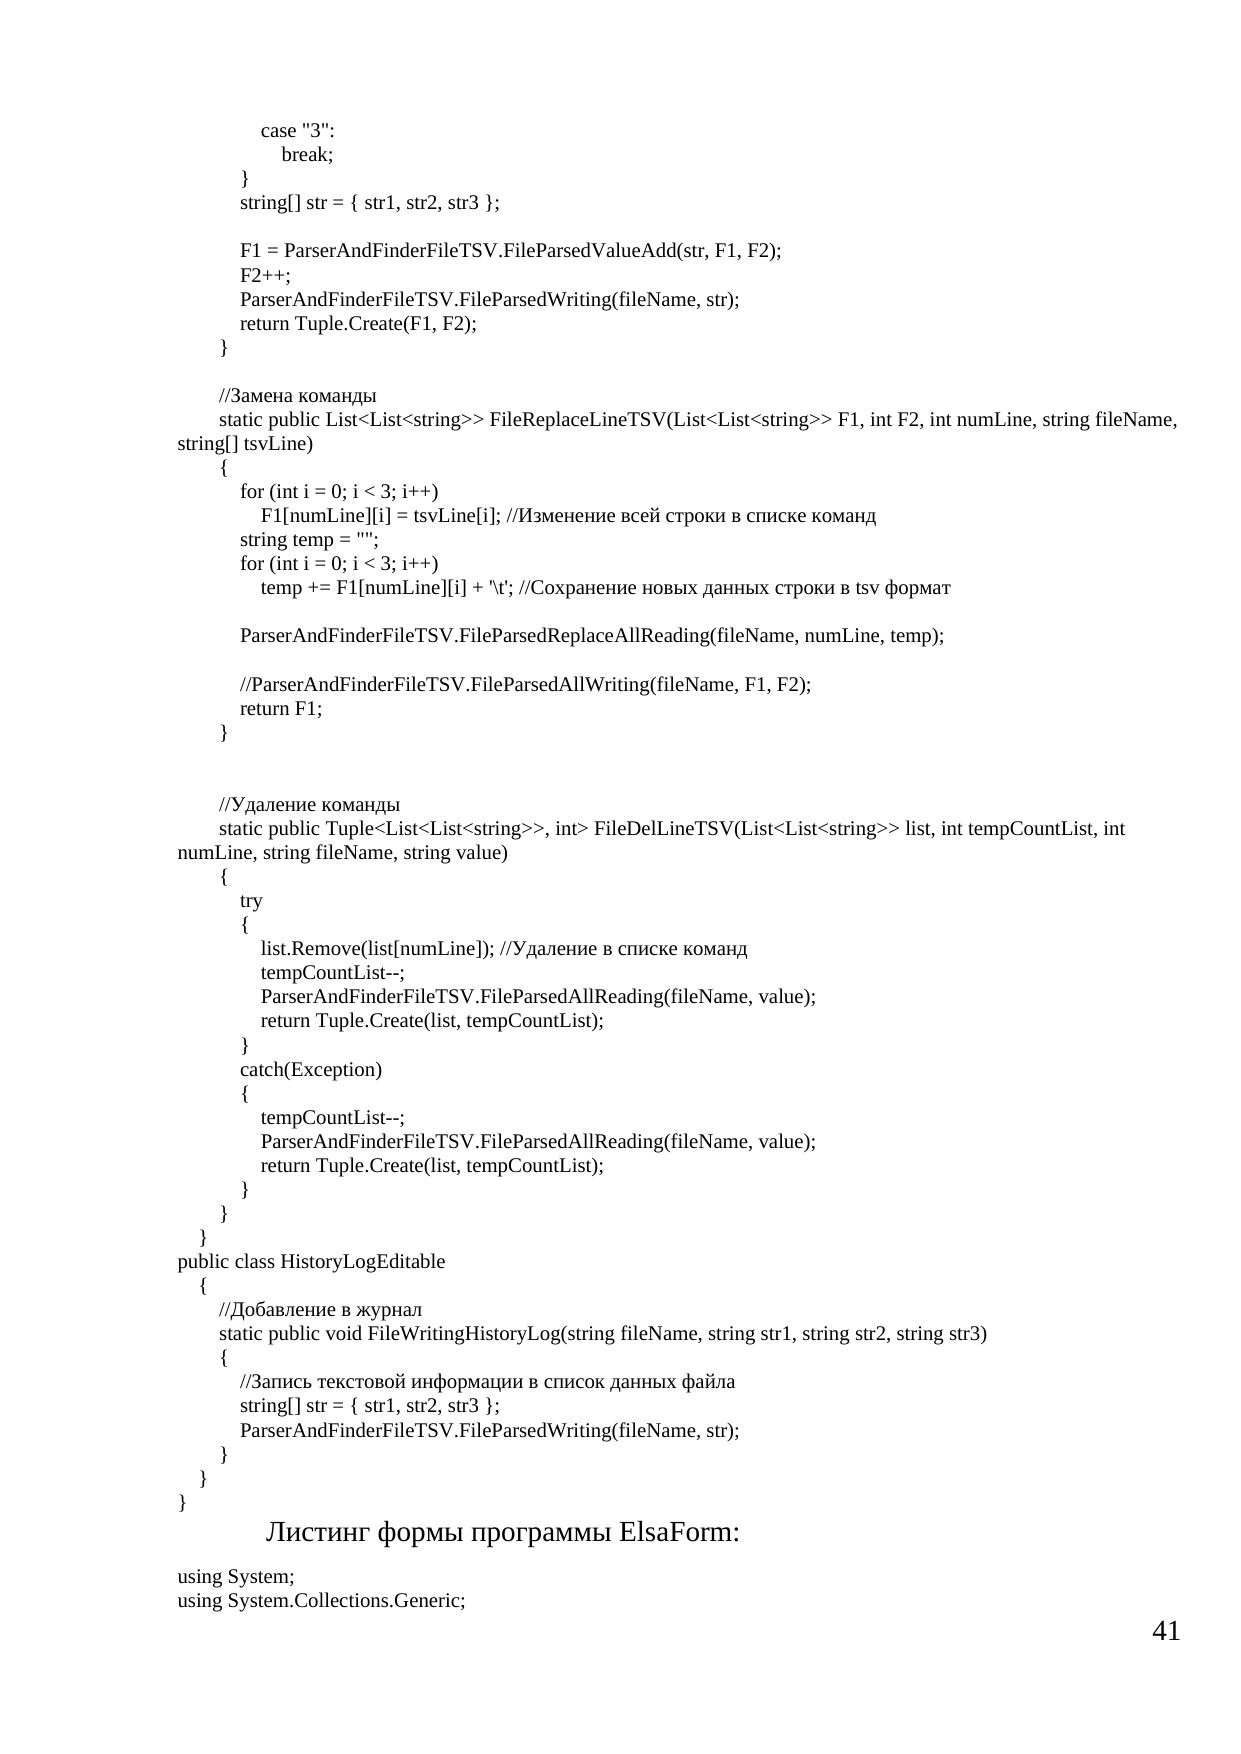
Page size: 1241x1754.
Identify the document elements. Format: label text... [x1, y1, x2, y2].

text static public void FileWritingHistoryLog(string fileName, string str1, string str2, string str3) [177, 1321, 1181, 1345]
text F1[numLine][i] = tsvLine[i]; //Изменение всей строки в списке команд [177, 503, 1181, 527]
text using System; [177, 1564, 1181, 1588]
text { [177, 1345, 1181, 1369]
text break; [177, 142, 1181, 166]
text ParserAndFinderFileTSV.FileParsedWriting(fileName, str); [177, 287, 1181, 311]
text ParserAndFinderFileTSV.FileParsedAllReading(fileName, value); [177, 1129, 1181, 1153]
text tempCountList--; [177, 960, 1181, 984]
text case "3": [177, 118, 1181, 142]
text catch(Exception) [177, 1057, 1181, 1081]
text } [177, 166, 1181, 190]
text F2++; [177, 262, 1181, 287]
text { [177, 455, 1181, 479]
text { [177, 1081, 1181, 1105]
text string[] str = { str1, str2, str3 }; [177, 190, 1181, 214]
text tempCountList--; [177, 1105, 1181, 1129]
text } [177, 1032, 1181, 1057]
text } [177, 1201, 1181, 1225]
text return Tuple.Create(list, tempCountList); [177, 1008, 1181, 1032]
text static public List<List<string>> FileReplaceLineTSV(List<List<string>> F1, int F2, int numLine, string fileName, string[] tsvLine) [177, 407, 1181, 455]
text //Замена команды [177, 383, 1181, 407]
text { [177, 912, 1181, 936]
text } [177, 1225, 1181, 1249]
text } [177, 1466, 1181, 1490]
text using System.Collections.Generic; [177, 1588, 1181, 1612]
text Листинг формы программы ElsaForm: [177, 1514, 1181, 1547]
text return Tuple.Create(F1, F2); [177, 311, 1181, 335]
text //Удаление команды [177, 792, 1181, 816]
text //Запись текстовой информации в список данных файла [177, 1369, 1181, 1393]
text { [177, 864, 1181, 888]
text return Tuple.Create(list, tempCountList); [177, 1153, 1181, 1177]
text //Добавление в журнал [177, 1297, 1181, 1321]
text } [177, 1177, 1181, 1201]
text } [177, 1442, 1181, 1466]
text temp += F1[numLine][i] + '\t'; //Сохранение новых данных строки в tsv формат [177, 575, 1181, 599]
text } [177, 720, 1181, 744]
text //ParserAndFinderFileTSV.FileParsedAllWriting(fileName, F1, F2); [177, 672, 1181, 696]
text } [177, 1490, 1181, 1514]
text ParserAndFinderFileTSV.FileParsedReplaceAllReading(fileName, numLine, temp); [177, 623, 1181, 647]
text static public Tuple<List<List<string>>, int> FileDelLineTSV(List<List<string>> list, int tempCountList, int numLine, string fileName, string value) [177, 816, 1181, 864]
text } [177, 335, 1181, 359]
text list.Remove(list[numLine]); //Удаление в списке команд [177, 936, 1181, 960]
text for (int i = 0; i < 3; i++) [177, 551, 1181, 575]
text ParserAndFinderFileTSV.FileParsedAllReading(fileName, value); [177, 984, 1181, 1008]
text for (int i = 0; i < 3; i++) [177, 479, 1181, 503]
text string[] str = { str1, str2, str3 }; [177, 1393, 1181, 1417]
text { [177, 1273, 1181, 1297]
text ParserAndFinderFileTSV.FileParsedWriting(fileName, str); [177, 1417, 1181, 1442]
text F1 = ParserAndFinderFileTSV.FileParsedValueAdd(str, F1, F2); [177, 238, 1181, 262]
text public class HistoryLogEditable [177, 1249, 1181, 1273]
text string temp = ""; [177, 527, 1181, 551]
text try [177, 888, 1181, 912]
text return F1; [177, 696, 1181, 720]
